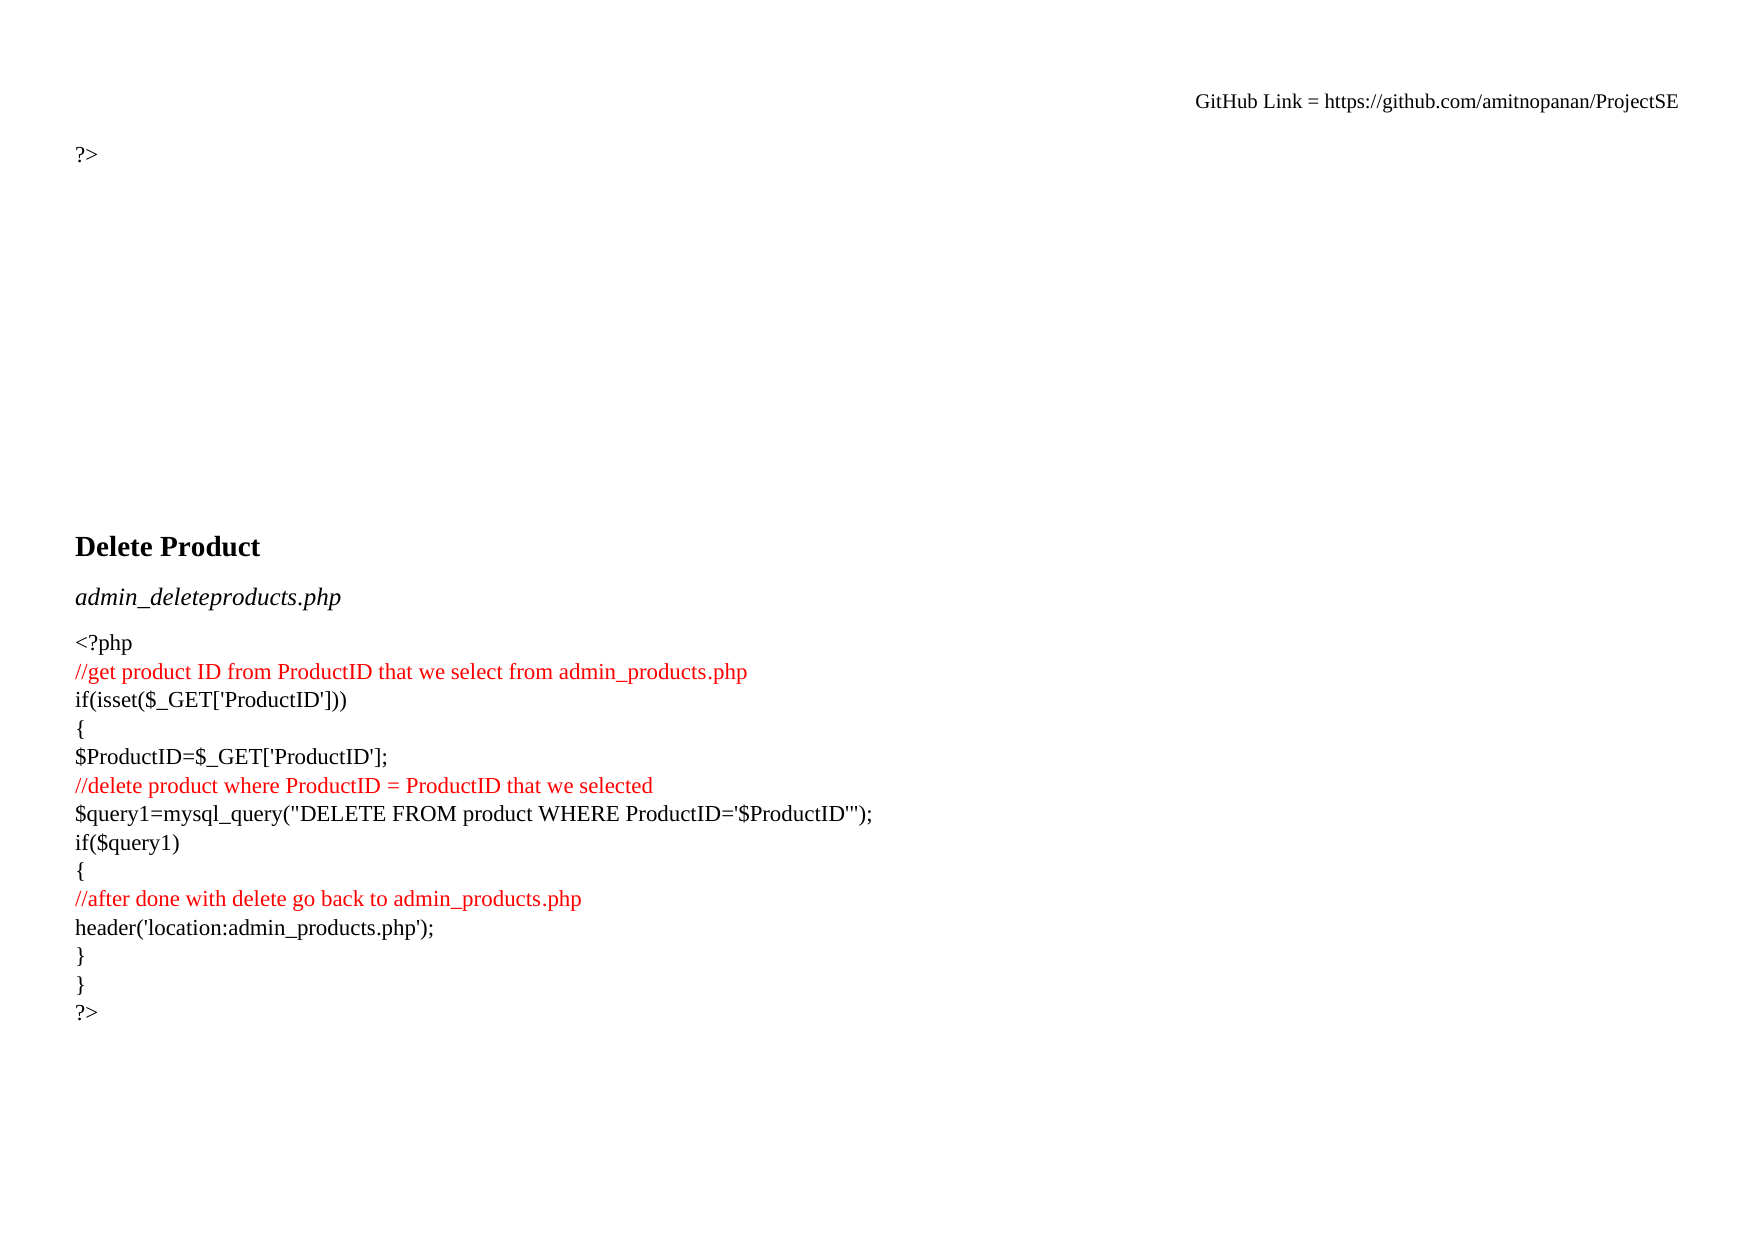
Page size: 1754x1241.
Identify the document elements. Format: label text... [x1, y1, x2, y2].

text //after done with delete go back to admin_products.php [75, 885, 1679, 912]
text admin_deleteproducts.php [75, 582, 1679, 611]
text } [75, 942, 1679, 969]
text Delete Product [75, 529, 1679, 562]
text if(isset($_GET['ProductID'])) [75, 686, 1679, 713]
text <?php [75, 629, 1679, 656]
text { [75, 857, 1679, 883]
text $ProductID=$_GET['ProductID']; [75, 743, 1679, 769]
text ?> [75, 999, 1679, 1026]
text ?> [75, 141, 1679, 167]
text header('location:admin_products.php'); [75, 914, 1679, 940]
text } [75, 971, 1679, 997]
text //get product ID from ProductID that we select from admin_products.php [75, 658, 1679, 684]
text $query1=mysql_query("DELETE FROM product WHERE ProductID='$ProductID'"); [75, 800, 1679, 826]
text //delete product where ProductID = ProductID that we selected [75, 772, 1679, 798]
text if($query1) [75, 828, 1679, 855]
text { [75, 715, 1679, 741]
